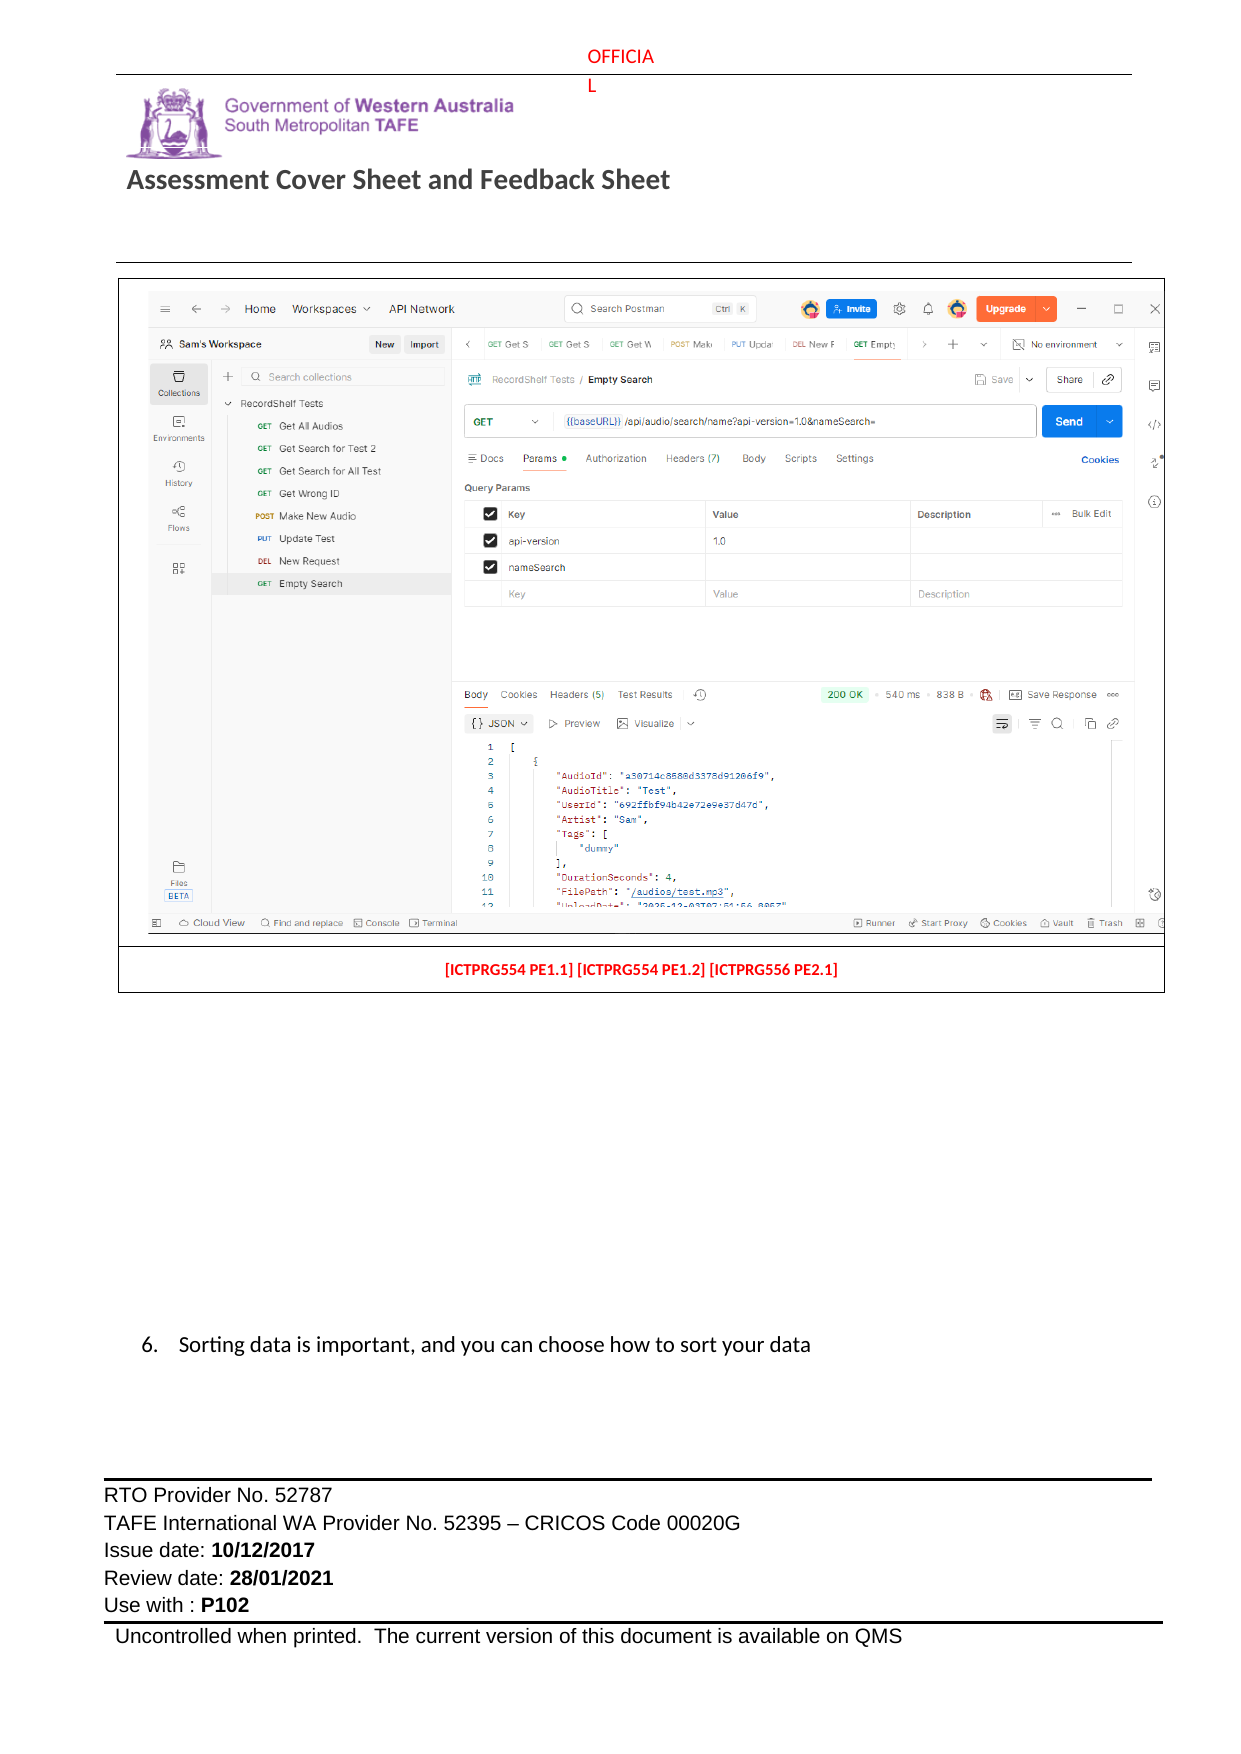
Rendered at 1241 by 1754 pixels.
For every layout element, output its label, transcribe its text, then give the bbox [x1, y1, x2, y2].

picture [126, 88, 514, 147]
table_header [119, 279, 1164, 946]
picture [126, 148, 514, 159]
table_cell [ICTPRG554 PE1.1] [ICTPRG554 PE1.2] [ICTPRG556 PE2.1] [119, 947, 1164, 992]
list Sorting data is important, and you can choose how to sort your data [141, 1330, 1152, 1358]
